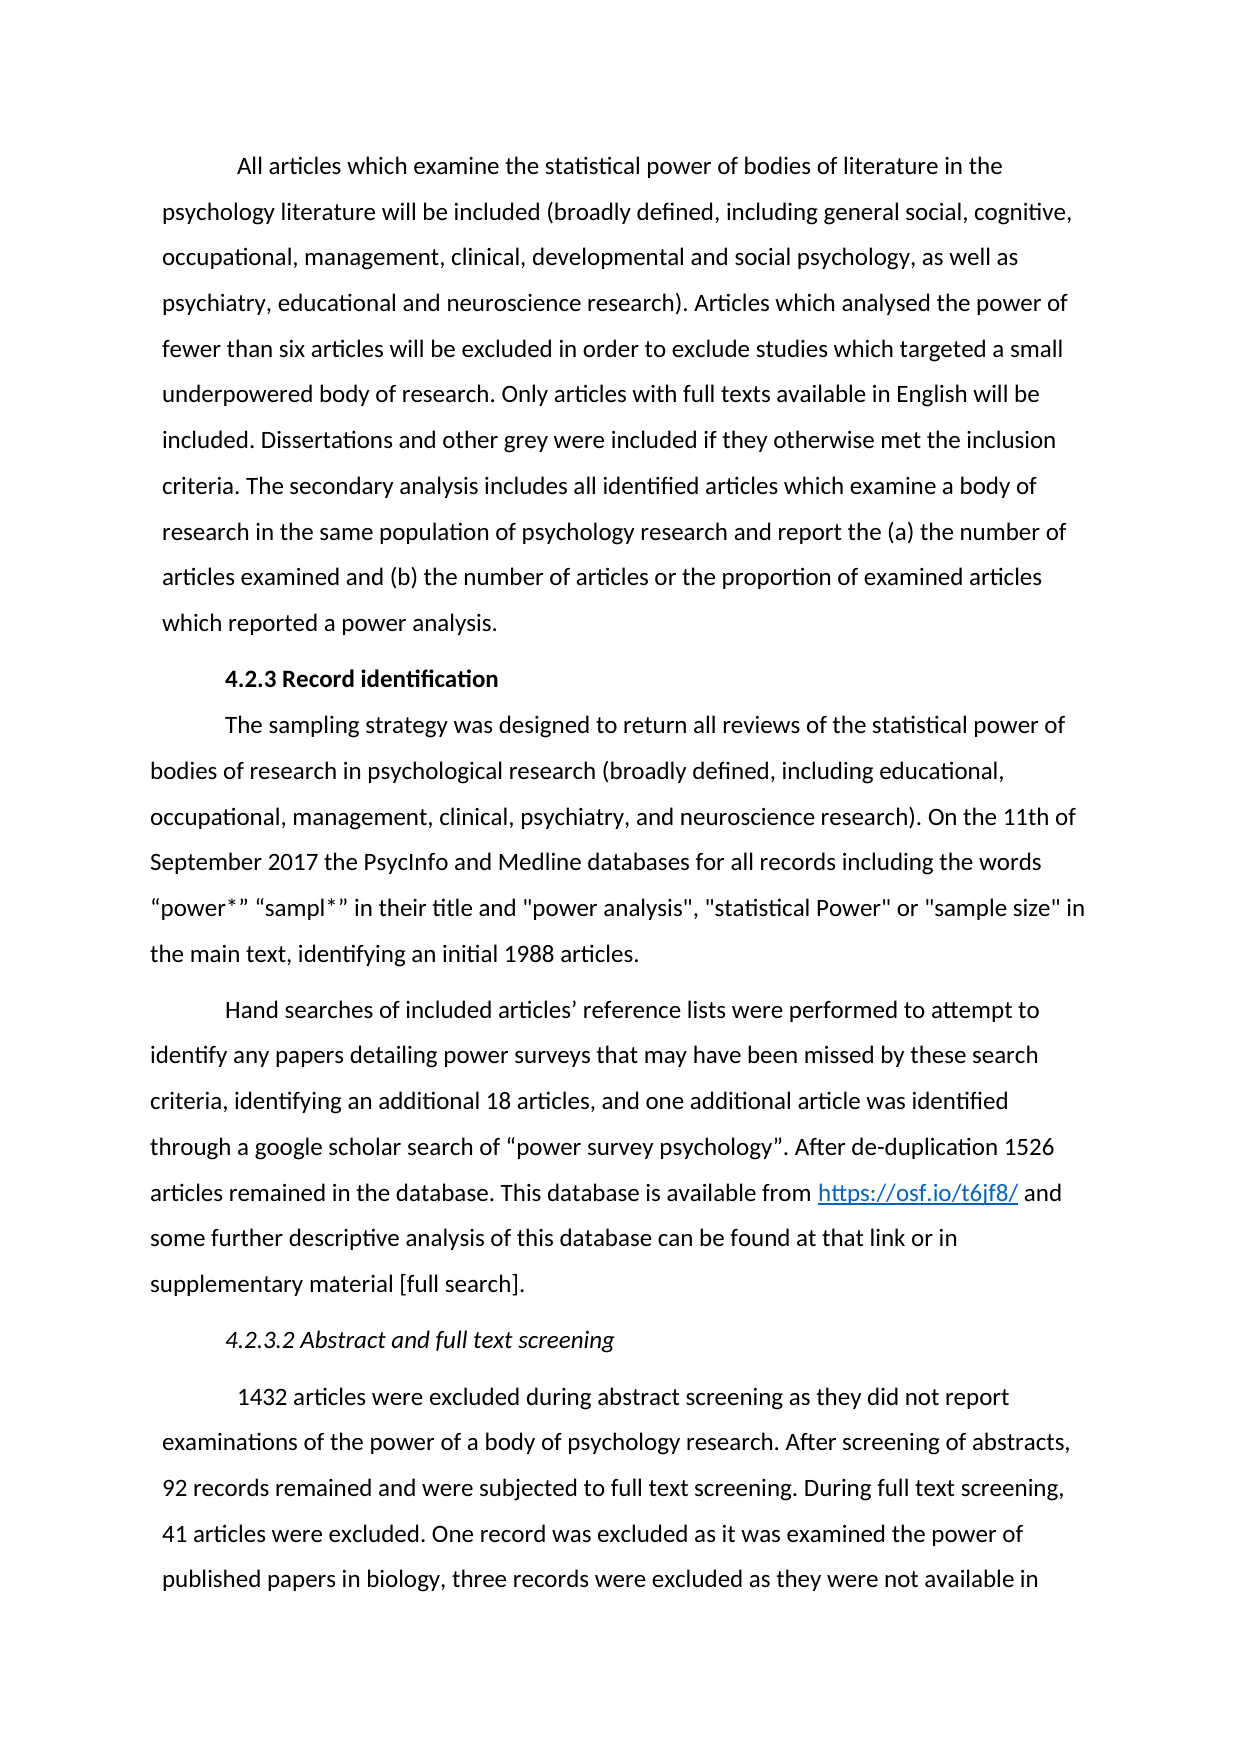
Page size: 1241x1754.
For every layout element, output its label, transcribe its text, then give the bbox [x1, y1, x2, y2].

text The sampling strategy was designed to return all reviews of the statistical power of bodies of research in psychological research (broadly defined, including educational, occupational, management, clinical, psychiatry, and neuroscience research). On the 11th of September 2017 the PsycInfo and Medline databases for all records including the words “power*” “sampl*” in their title and "power analysis", "statistical Power" or "sample size" in the main text, identifying an initial 1988 articles. [150, 709, 1090, 968]
text 4.2.3.2 Abstract and full text screening [150, 1324, 1078, 1355]
text 4.2.3 Record identification [150, 663, 1078, 694]
text All articles which examine the statistical power of bodies of literature in the psychology literature will be included (broadly defined, including general social, cognitive, occupational, management, clinical, developmental and social psychology, as well as psychiatry, educational and neuroscience research). Articles which analysed the power of fewer than six articles will be excluded in order to exclude studies which targeted a small underpowered body of research. Only articles with full texts available in English will be included. Dissertations and other grey were included if they otherwise met the inclusion criteria. The secondary analysis includes all identified articles which examine a body of research in the same population of psychology research and report the (a) the number of articles examined and (b) the number of articles or the proportion of examined articles which reported a power analysis. [162, 150, 1078, 638]
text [162, 1381, 1078, 1594]
text Hand searches of included articles’ reference lists were performed to attempt to identify any papers detailing power surveys that may have been missed by these search criteria, identifying an additional 18 articles, and one additional article was identified through a google scholar search of “power survey psychology”. After de-duplication 1526 articles remained in the database. This database is available from https://osf.io/t6jf8/ and some further descriptive analysis of this database can be found at that link or in supplementary material [full search]. [150, 994, 1078, 1299]
